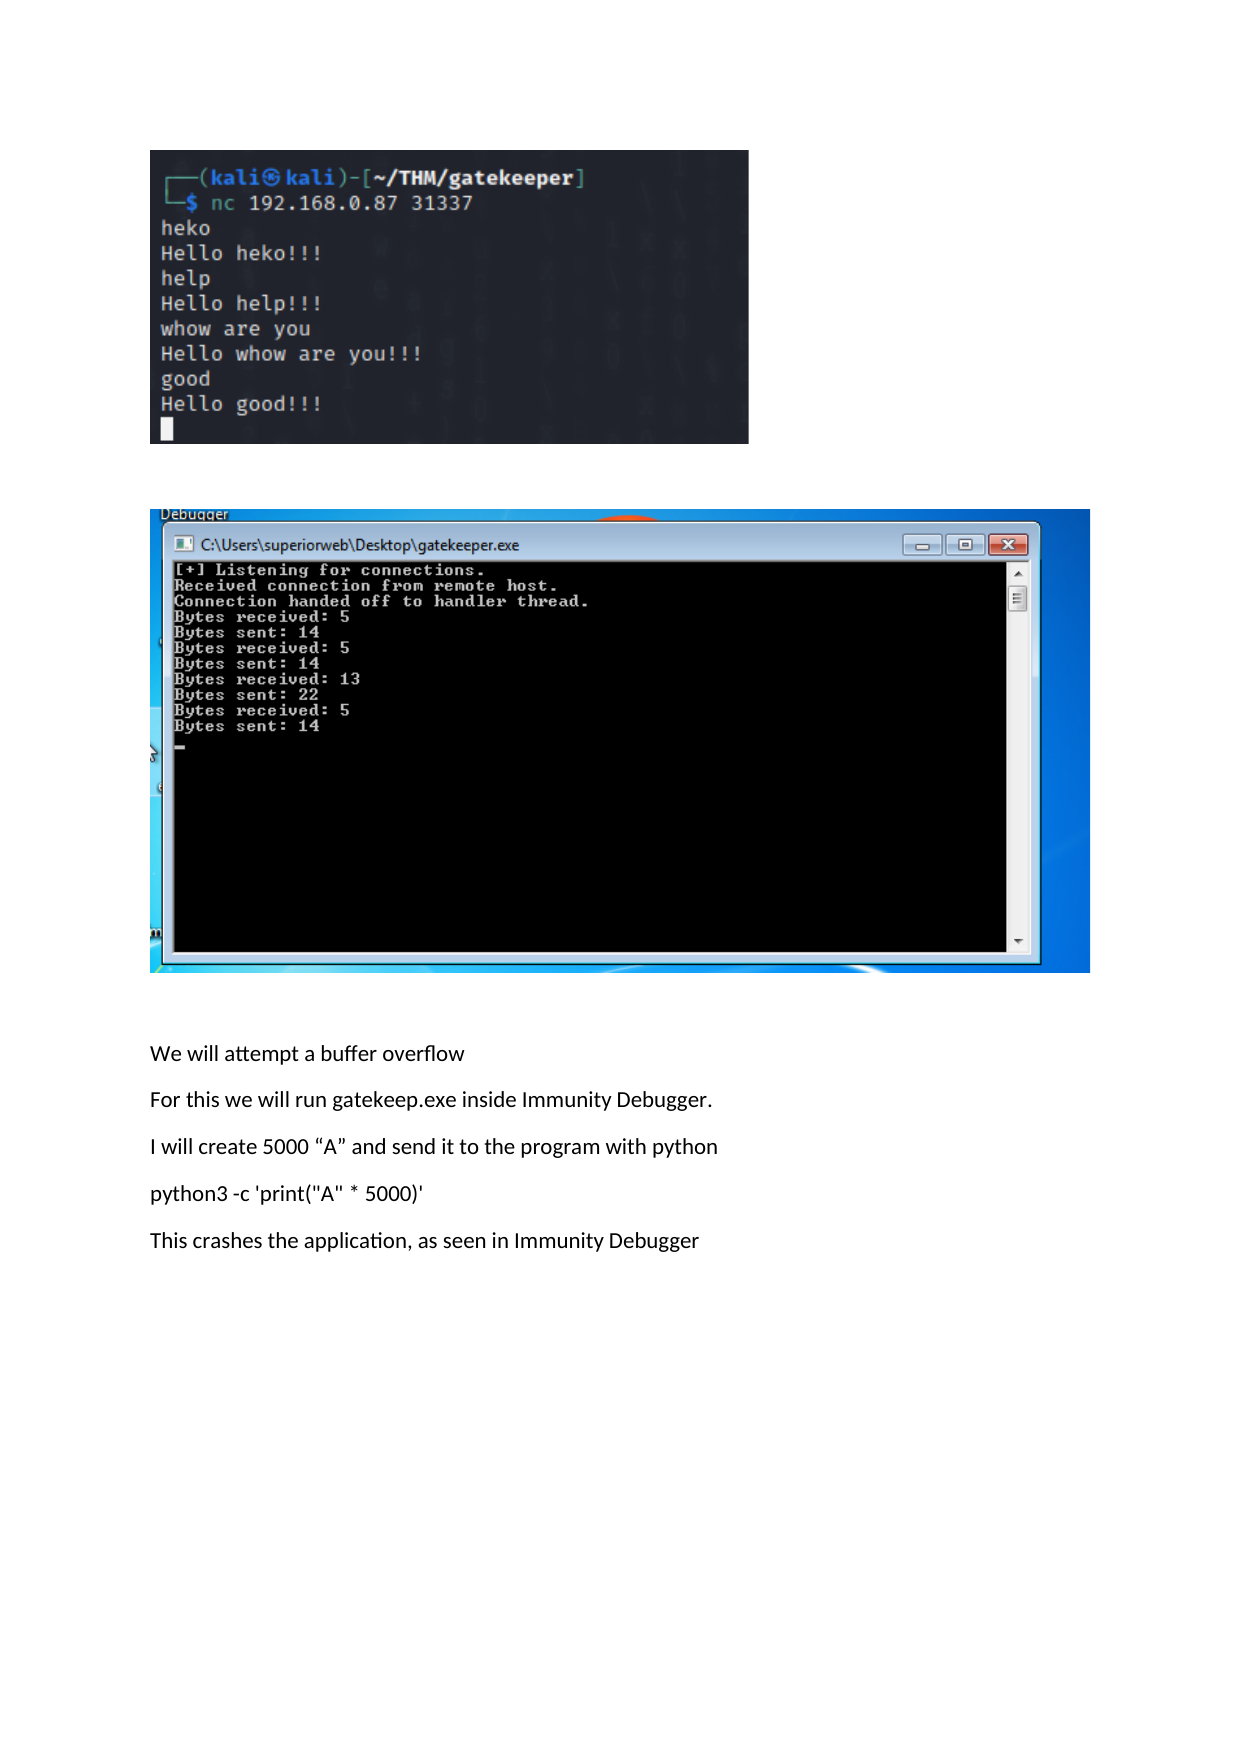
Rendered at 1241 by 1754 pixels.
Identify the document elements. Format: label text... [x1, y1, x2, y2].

text For this we will run gatekeep.exe inside Immunity Debugger. [150, 1086, 1090, 1114]
picture [150, 509, 1091, 973]
text We will attempt a buffer overflow [150, 1039, 1090, 1067]
text I will create 5000 “A” and send it to the program with python [150, 1132, 1090, 1161]
text This crashes the application, as seen in Immunity Debugger [150, 1226, 1090, 1254]
picture [150, 150, 749, 444]
text python3 -c 'print("A" * 5000)' [150, 1179, 1090, 1207]
